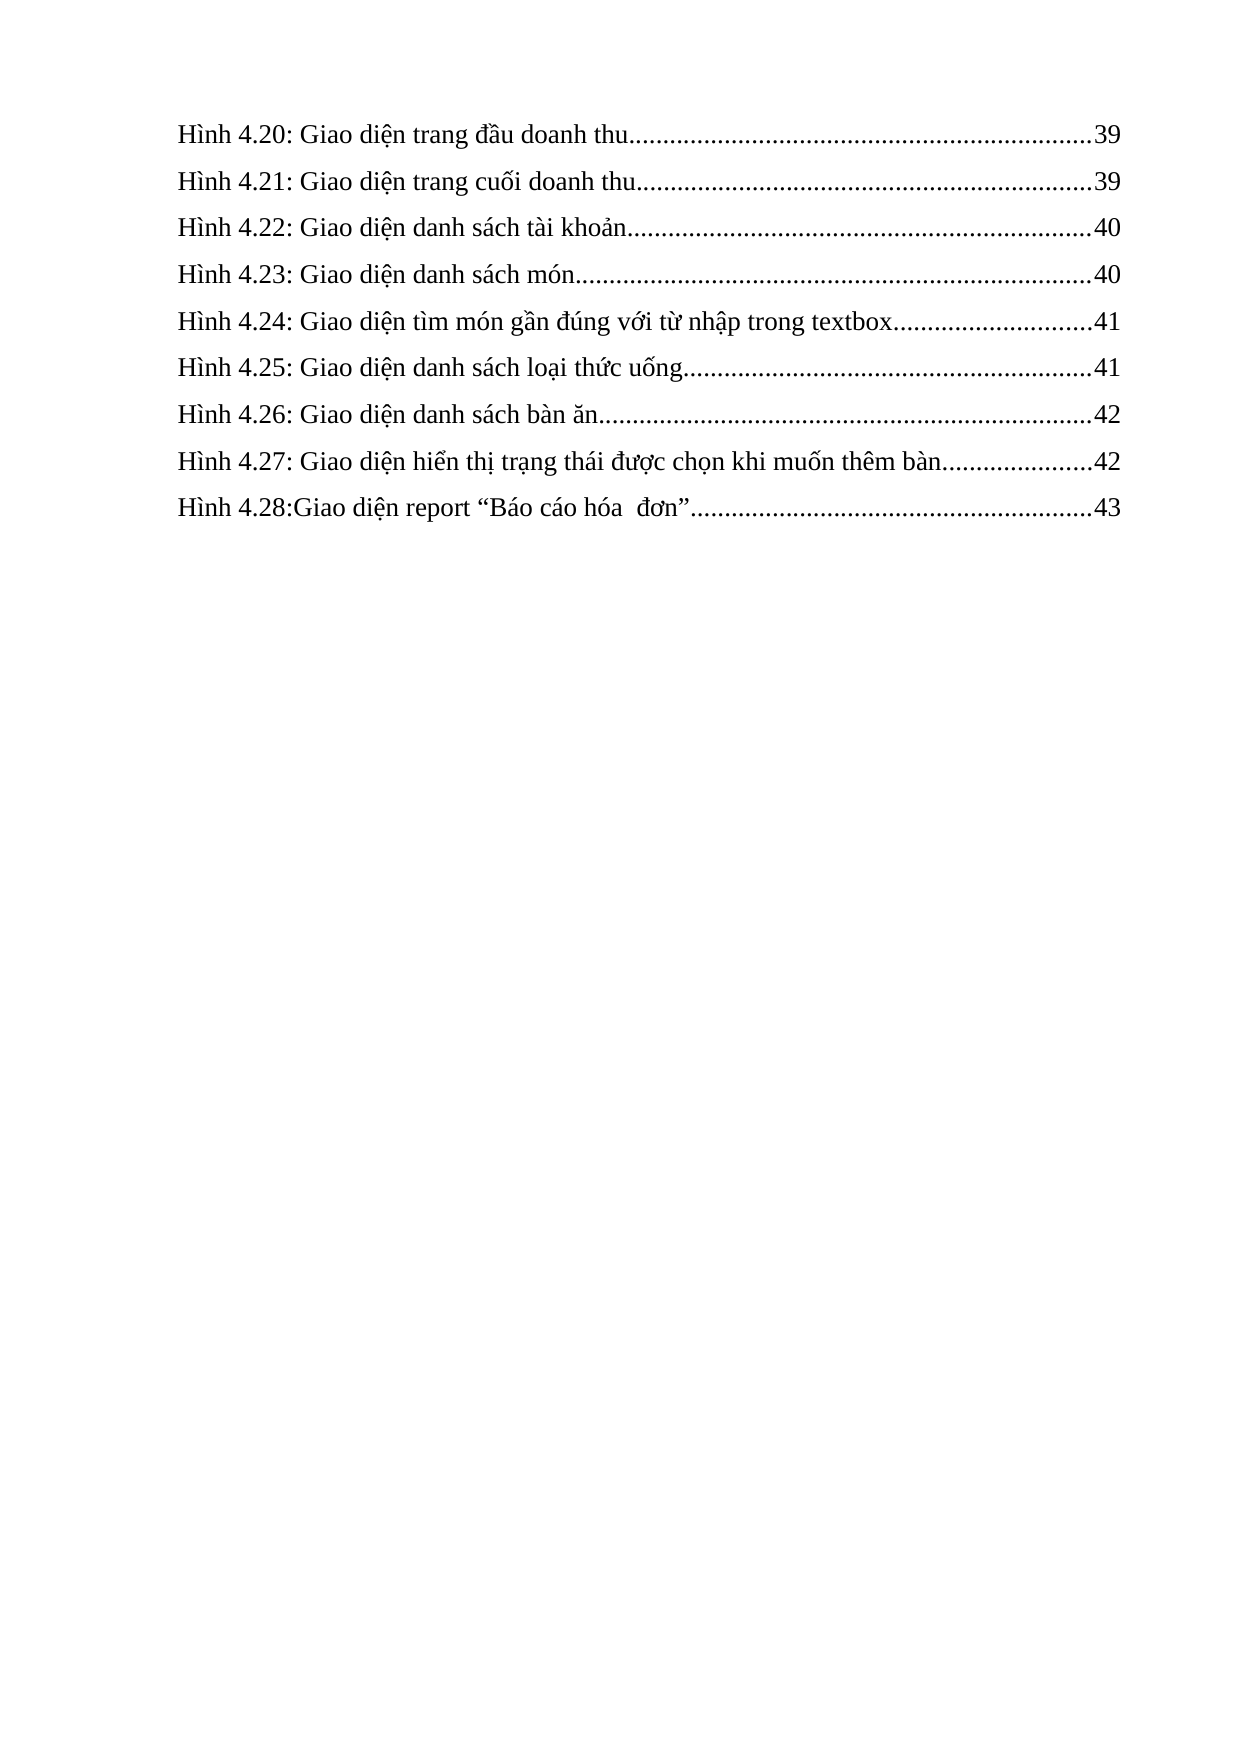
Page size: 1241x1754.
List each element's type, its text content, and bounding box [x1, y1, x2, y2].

text Hình 4.24: Giao diện tìm món gần đúng với từ nhập trong textbox 41 [177, 305, 1122, 336]
text Hình 4.25: Giao diện danh sách loại thức uống 41 [177, 351, 1122, 383]
text Hình 4.28:Giao diện report “Báo cáo hóa đơn” 43 [177, 491, 1122, 523]
text Hình 4.21: Giao diện trang cuối doanh thu 39 [177, 165, 1122, 196]
text Hình 4.22: Giao diện danh sách tài khoản 40 [177, 211, 1122, 243]
text Hình 4.27: Giao diện hiển thị trạng thái được chọn khi muốn thêm bàn 42 [177, 445, 1122, 476]
text Hình 4.20: Giao diện trang đầu doanh thu 39 [177, 118, 1122, 149]
text Hình 4.26: Giao diện danh sách bàn ăn 42 [177, 398, 1122, 429]
text Hình 4.23: Giao diện danh sách món 40 [177, 258, 1122, 289]
